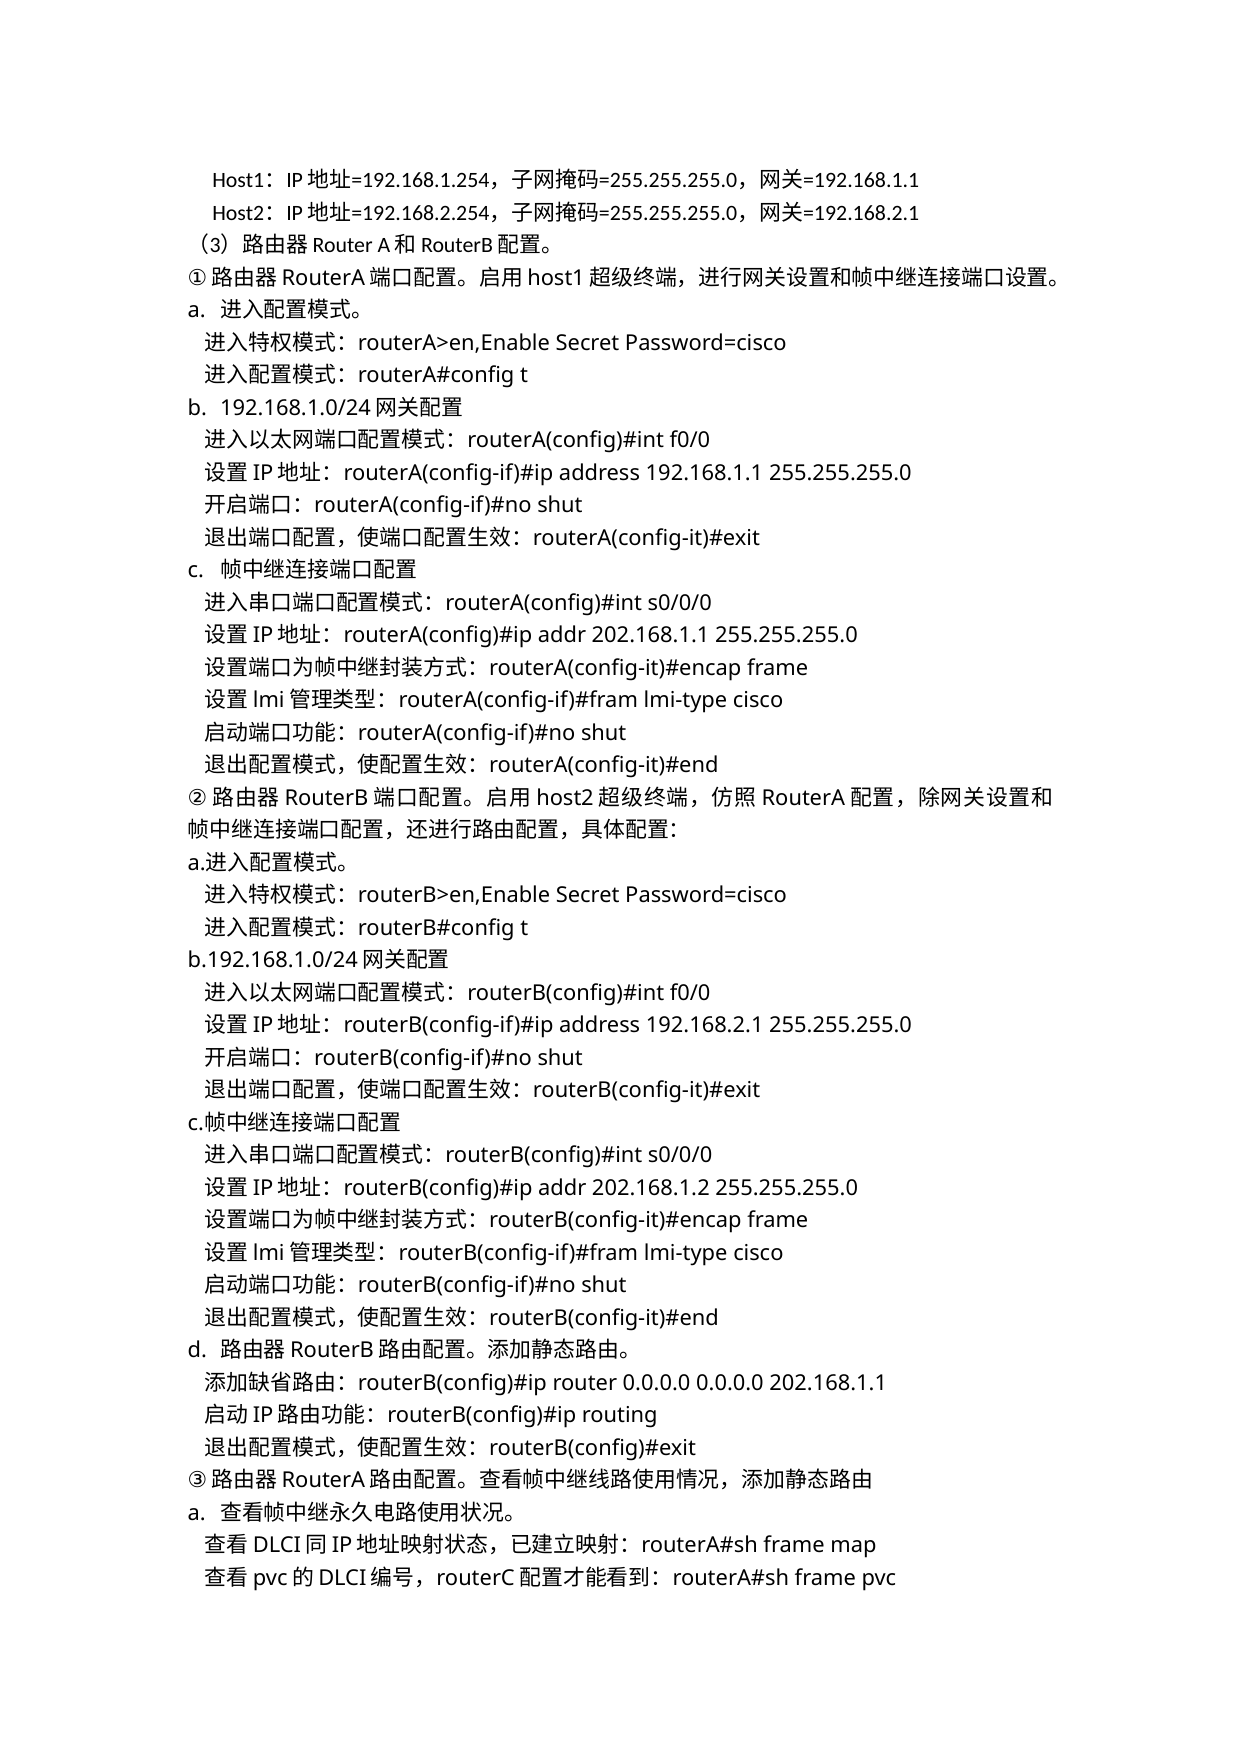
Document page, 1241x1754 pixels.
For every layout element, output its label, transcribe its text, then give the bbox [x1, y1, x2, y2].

list 查看pvc的DLCI编号，routerC配置才能看到：routerA#sh frame pvc [187, 1559, 1053, 1592]
list 查看帧中继永久电路使用状况。 [187, 1494, 1053, 1527]
list 退出端口配置，使端口配置生效：routerA(config-it)#exit [187, 519, 1053, 552]
list c.帧中继连接端口配置 [187, 1104, 1053, 1137]
list 设置IP地址：routerA(config)#ip addr 202.168.1.1 255.255.255.0 [187, 617, 1053, 649]
list 设置lmi管理类型：routerB(config-if)#fram lmi-type cisco [187, 1234, 1053, 1267]
list ①路由器RouterA端口配置。启用host1超级终端，进行网关设置和帧中继连接端口设置。 [187, 259, 1053, 292]
list 退出配置模式，使配置生效：routerB(config-it)#end [187, 1299, 1053, 1332]
list 进入串口端口配置模式：routerA(config)#int s0/0/0 [187, 584, 1053, 617]
list Host2：IP地址=192.168.2.254，子网掩码=255.255.255.0，网关=192.168.2.1 [187, 194, 1053, 227]
list 退出配置模式，使配置生效：routerA(config-it)#end [187, 747, 1053, 779]
list 退出端口配置，使端口配置生效：routerB(config-it)#exit [187, 1072, 1053, 1104]
list b.192.168.1.0/24网关配置 [187, 942, 1053, 974]
list 设置IP地址：routerB(config)#ip addr 202.168.1.2 255.255.255.0 [187, 1169, 1053, 1202]
list 设置端口为帧中继封装方式：routerA(config-it)#encap frame [187, 649, 1053, 682]
list Host1：IP地址=192.168.1.254，子网掩码=255.255.255.0，网关=192.168.1.1 [187, 162, 1053, 194]
list 退出配置模式，使配置生效：routerB(config)#exit [187, 1429, 1053, 1462]
list 进入以太网端口配置模式：routerB(config)#int f0/0 [187, 974, 1053, 1007]
list ②路由器RouterB端口配置。启用host2超级终端，仿照RouterA配置，除网关设置和帧中继连接端口配置，还进行路由配置，具体配置： [187, 779, 1053, 844]
list 进入以太网端口配置模式：routerA(config)#int f0/0 [187, 422, 1053, 454]
list 设置IP地址：routerA(config-if)#ip address 192.168.1.1 255.255.255.0 [187, 454, 1053, 487]
list 进入串口端口配置模式：routerB(config)#int s0/0/0 [187, 1137, 1053, 1169]
list 进入配置模式。 [187, 292, 1053, 324]
list 启动端口功能：routerB(config-if)#no shut [187, 1267, 1053, 1299]
list 设置lmi管理类型：routerA(config-if)#fram lmi-type cisco [187, 682, 1053, 714]
list 帧中继连接端口配置 [187, 552, 1053, 584]
list 添加缺省路由：routerB(config)#ip router 0.0.0.0 0.0.0.0 202.168.1.1 [187, 1364, 1053, 1397]
list 设置端口为帧中继封装方式：routerB(config-it)#encap frame [187, 1202, 1053, 1234]
list 进入配置模式：routerA#config t [187, 357, 1053, 389]
list 查看DLCI同IP地址映射状态，已建立映射：routerA#sh frame map [187, 1527, 1053, 1559]
list 开启端口：routerB(config-if)#no shut [187, 1039, 1053, 1072]
list 路由器RouterB路由配置。添加静态路由。 [187, 1332, 1053, 1364]
list 进入配置模式：routerB#config t [187, 909, 1053, 942]
list a.进入配置模式。 [187, 844, 1053, 877]
list 192.168.1.0/24网关配置 [187, 389, 1053, 422]
list 路由器Router A和RouterB配置。 [187, 227, 1053, 259]
list 设置IP地址：routerB(config-if)#ip address 192.168.2.1 255.255.255.0 [187, 1007, 1053, 1039]
list ③路由器RouterA路由配置。查看帧中继线路使用情况，添加静态路由 [187, 1462, 1053, 1494]
list 启动端口功能：routerA(config-if)#no shut [187, 714, 1053, 747]
list 启动IP路由功能：routerB(config)#ip routing [187, 1397, 1053, 1429]
list 进入特权模式：routerB>en,Enable Secret Password=cisco [187, 877, 1053, 909]
list 进入特权模式：routerA>en,Enable Secret Password=cisco [187, 324, 1053, 357]
list 开启端口：routerA(config-if)#no shut [187, 487, 1053, 519]
